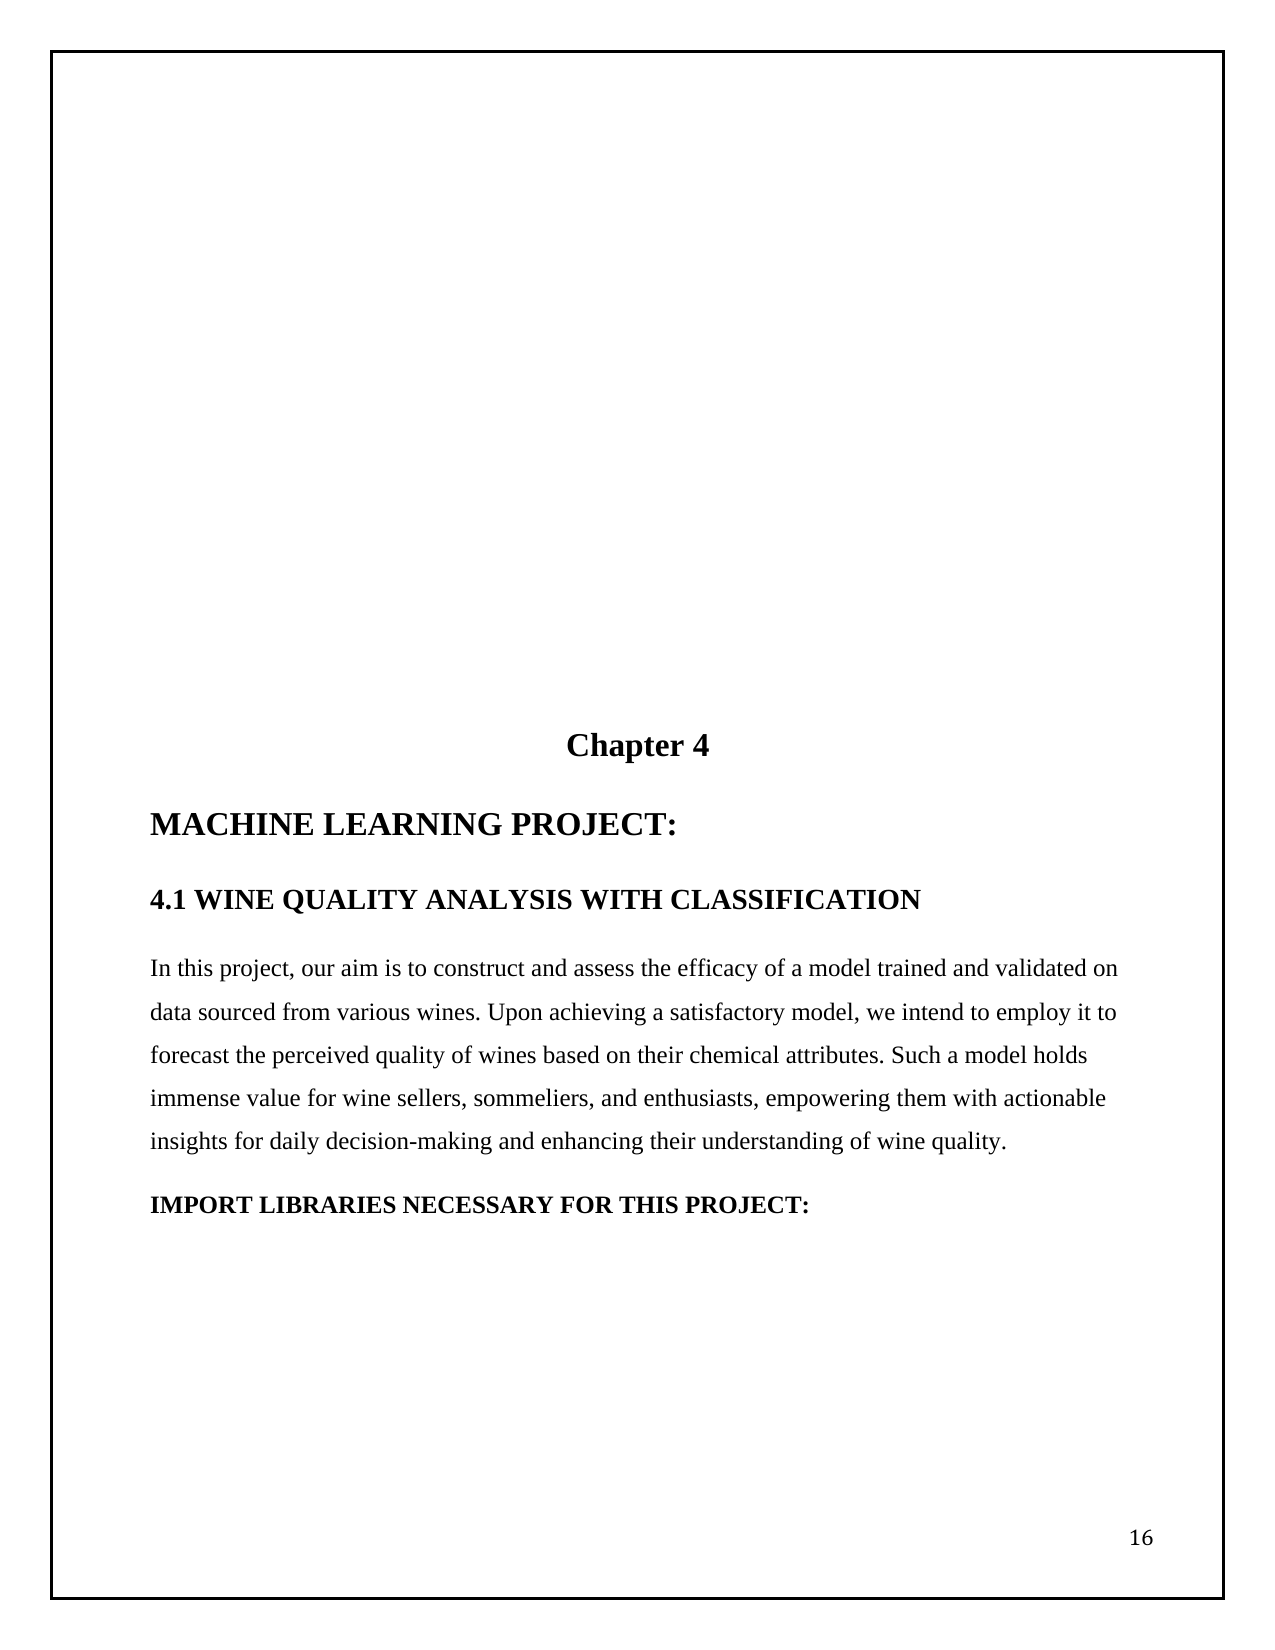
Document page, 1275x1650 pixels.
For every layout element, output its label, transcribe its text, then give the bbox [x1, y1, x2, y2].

text Chapter 4 [150, 726, 1125, 764]
text 4.1 WINE QUALITY ANALYSIS WITH CLASSIFICATION [150, 882, 1125, 916]
text IMPORT LIBRARIES NECESSARY FOR THIS PROJECT: [150, 1190, 1125, 1219]
text In this project, our aim is to construct and assess the efficacy of a model trained and validated on data sourced from various wines. Upon achieving a satisfactory model, we intend to employ it to forecast the perceived quality of wines based on their chemical attributes. Such a model holds immense value for wine sellers, sommeliers, and enthusiasts, empowering them with actionable insights for daily decision-making and enhancing their understanding of wine quality. [150, 953, 1125, 1155]
text MACHINE LEARNING PROJECT: [150, 804, 1125, 842]
